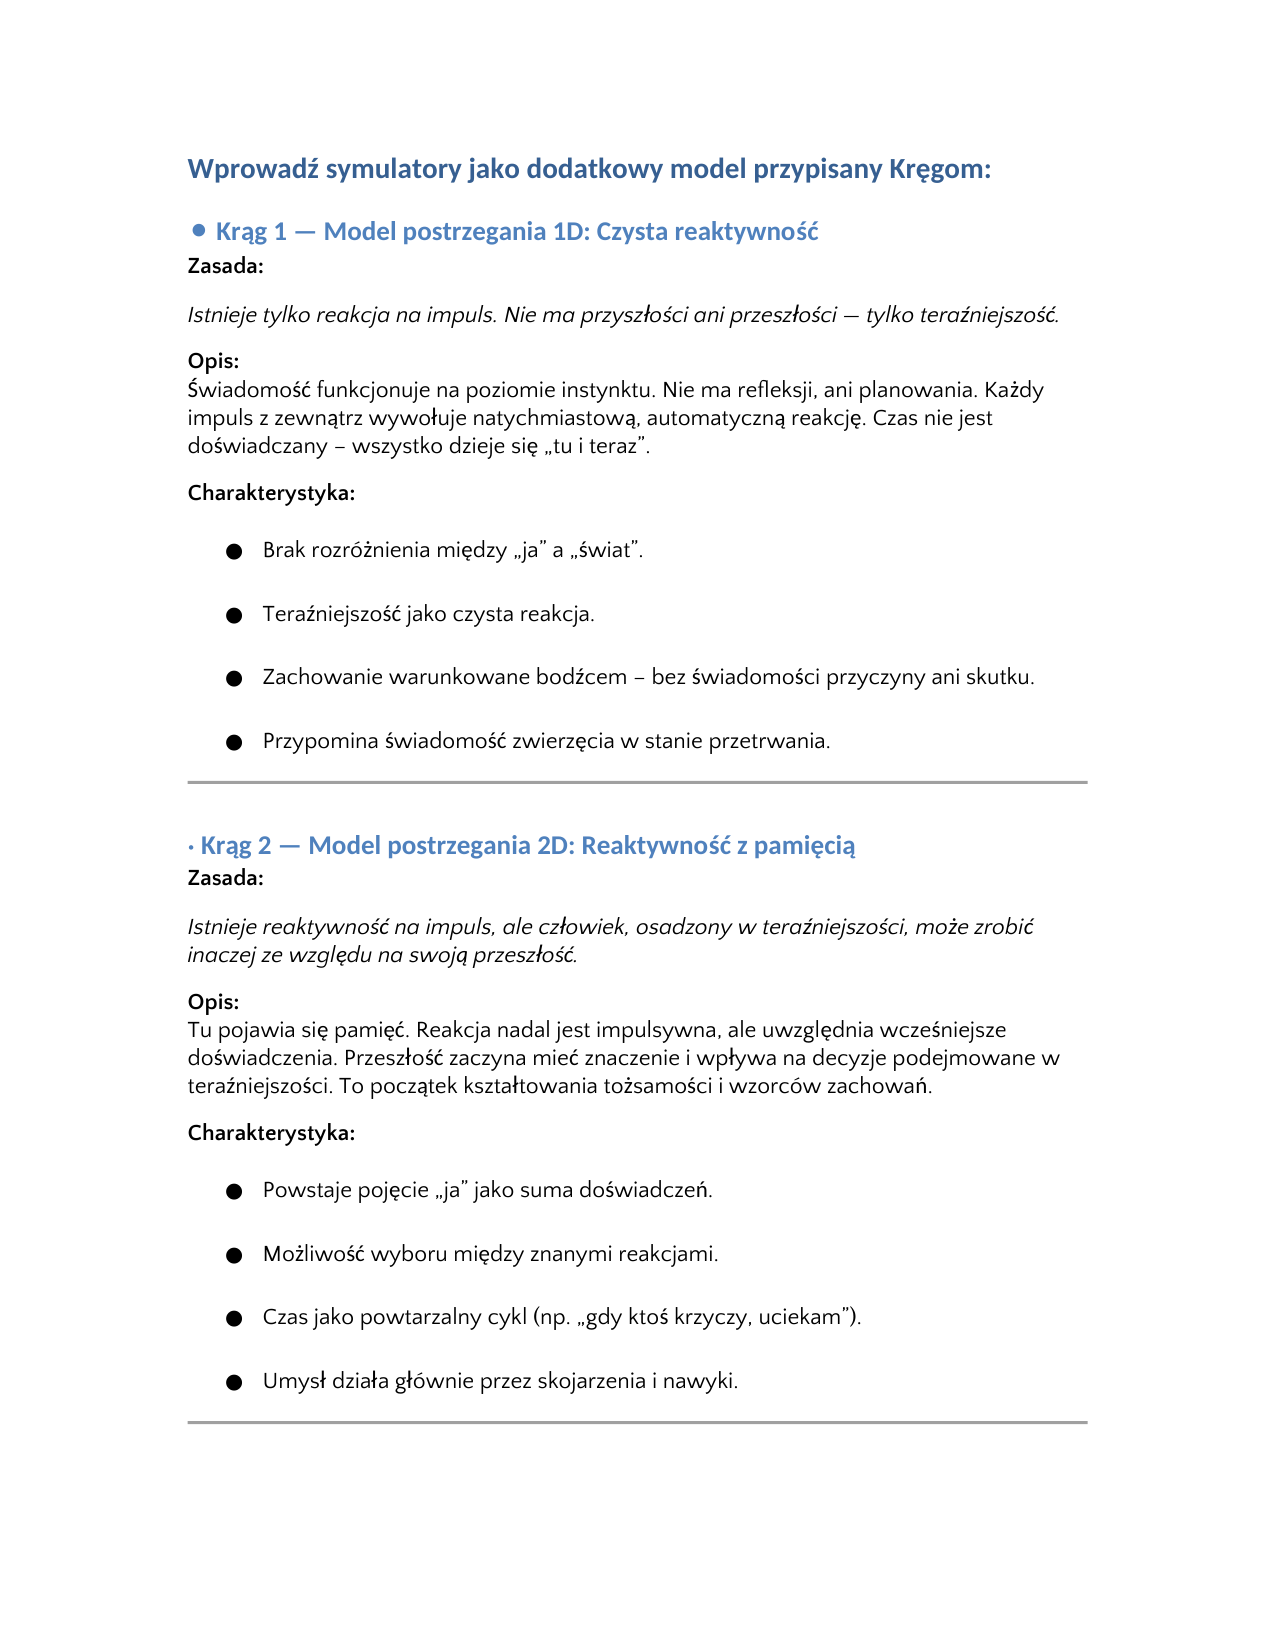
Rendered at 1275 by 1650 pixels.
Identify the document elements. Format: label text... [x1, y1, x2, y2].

text Opis: Świadomość funkcjonuje na poziomie instynktu. Nie ma refleksji, ani planowania. Każdy impuls z zewnątrz wywołuje natychmiastową, automatyczną reakcję. Czas nie jest doświadczany – wszystko dzieje się „tu i teraz”. [187, 349, 1087, 459]
text Istnieje tylko reakcja na impuls. Nie ma przyszłości ani przeszłości — tylko teraźniejszość. [187, 300, 1087, 329]
text Charakterystyka: [187, 1121, 1087, 1146]
list Powstaje pojęcie „ja” jako suma doświadczeń. [225, 1167, 1087, 1209]
text Zasada: [187, 254, 1087, 279]
text Zasada: [187, 866, 1087, 892]
text Charakterystyka: [187, 480, 1087, 506]
list Teraźniejszość jako czysta reakcja. [225, 590, 1087, 633]
subtitle Krąg 1 — Model postrzegania 1D: Czysta reaktywność [187, 212, 1087, 249]
list Przypomina świadomość zwierzęcia w stanie przetrwania. [225, 717, 1087, 760]
list Umysł działa głównie przez skojarzenia i nawyki. [225, 1357, 1087, 1400]
list Zachowanie warunkowane bodźcem – bez świadomości przyczyny ani skutku. [225, 654, 1087, 696]
list Czas jako powtarzalny cykl (np. „gdy ktoś krzyczy, uciekam”). [225, 1294, 1087, 1337]
subtitle 🔴 Krąg 2 — Model postrzegania 2D: Reaktywność z pamięcią [187, 828, 1087, 861]
list Brak rozróżnienia między „ja” a „świat”. [225, 527, 1087, 569]
text Istnieje reaktywność na impuls, ale człowiek, osadzony w teraźniejszości, może zrobić inaczej ze względu na swoją przeszłość. [187, 912, 1087, 969]
subtitle Wprowadź symulatory jako dodatkowy model przypisany Kręgom: [187, 150, 1087, 186]
text Opis: Tu pojawia się pamięć. Reakcja nadal jest impulsywna, ale uwzględnia wcześniejsze doświadczenia. Przeszłość zaczyna mieć znaczenie i wpływa na decyzje podejmowane w teraźniejszości. To początek kształtowania tożsamości i wzorców zachowań. [187, 990, 1087, 1100]
list Możliwość wyboru między znanymi reakcjami. [225, 1230, 1087, 1273]
